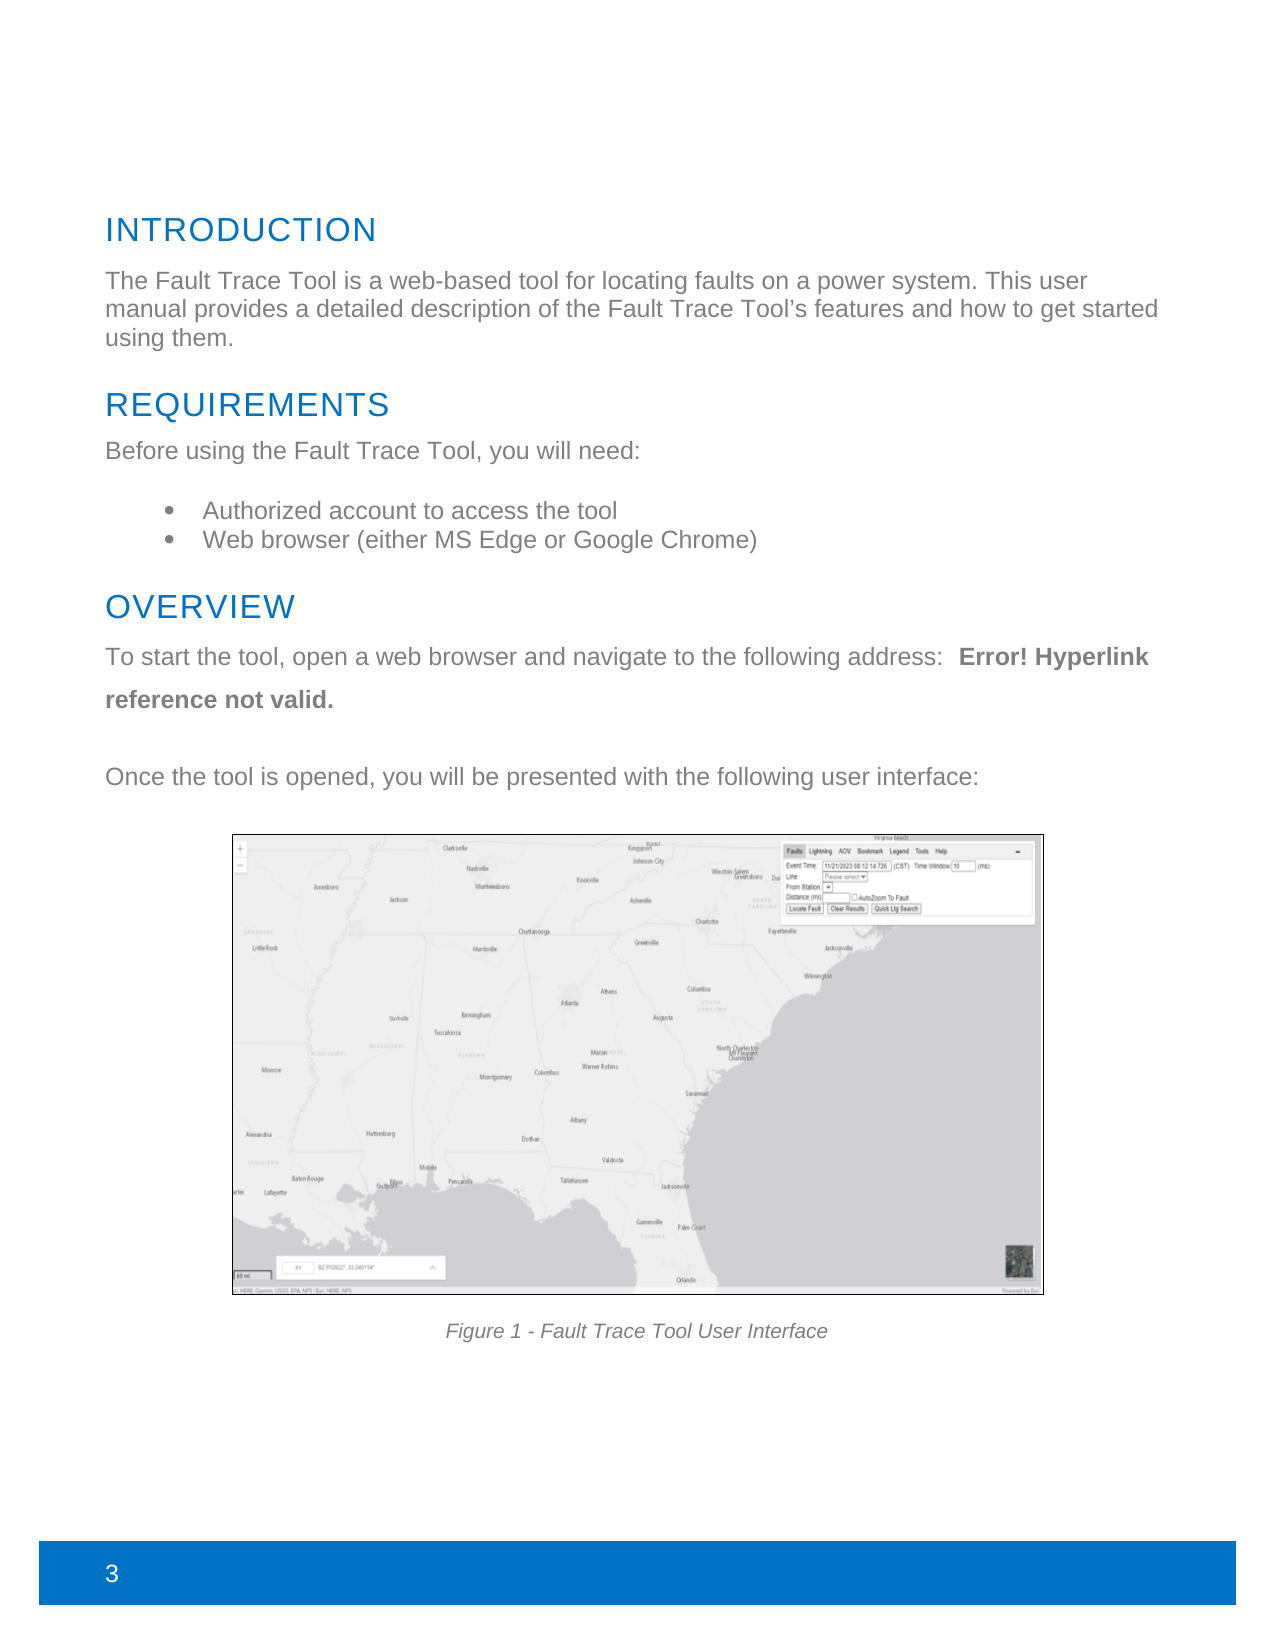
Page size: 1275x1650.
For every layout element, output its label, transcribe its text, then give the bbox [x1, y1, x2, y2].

picture [233, 835, 1043, 1294]
text Before using the Fault Trace Tool, you will need: [105, 436, 1170, 465]
list Web browser (either MS Edge or Google Chrome) [165, 525, 1170, 554]
text Once the tool is opened, you will be presented with the following user interface: [105, 762, 1170, 790]
text The Fault Trace Tool is a web-based tool for locating faults on a power system. This user manual provides a detailed description of the Fault Trace Tool’s features and how to get started using them. [105, 266, 1170, 352]
list Authorized account to access the tool [165, 496, 1170, 525]
subtitle Requirements [105, 385, 1170, 424]
text To start the tool, open a web browser and navigate to the following address: Error! Hyperlink reference not valid. [105, 642, 1170, 714]
subtitle Overview [105, 587, 1170, 625]
subtitle Introduction [105, 211, 1170, 249]
